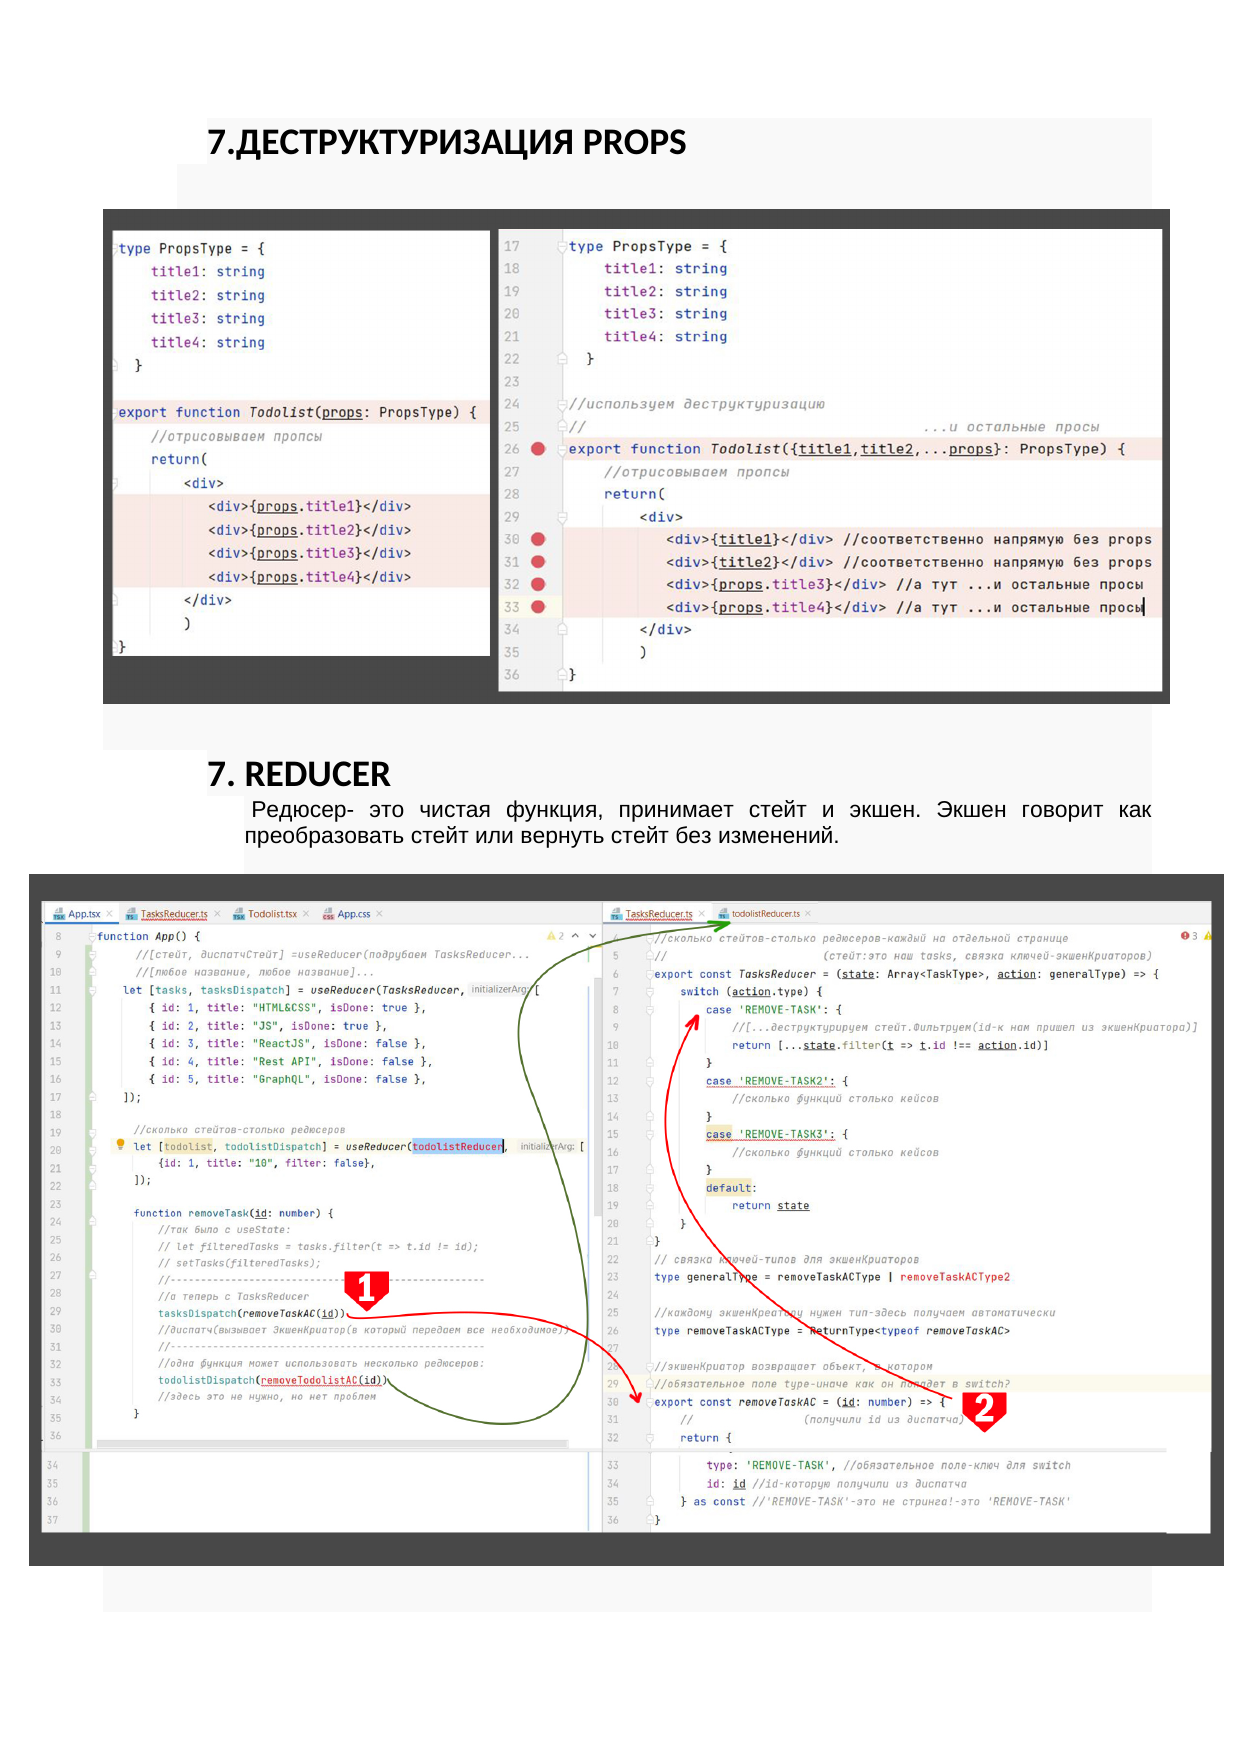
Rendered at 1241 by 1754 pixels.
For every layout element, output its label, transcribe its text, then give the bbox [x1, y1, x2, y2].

text 7.ДЕСТРУКТУРИЗАЦИЯ PROPS [207, 118, 1152, 164]
list Редюсер- это чистая функция, принимает стейт и экшен. Экшен говорит как преобразовать стейт или вернуть стейт без изменений. [244, 796, 1152, 848]
picture [103, 209, 1170, 704]
picture [29, 874, 1224, 1566]
list REDUCER [207, 750, 1152, 796]
